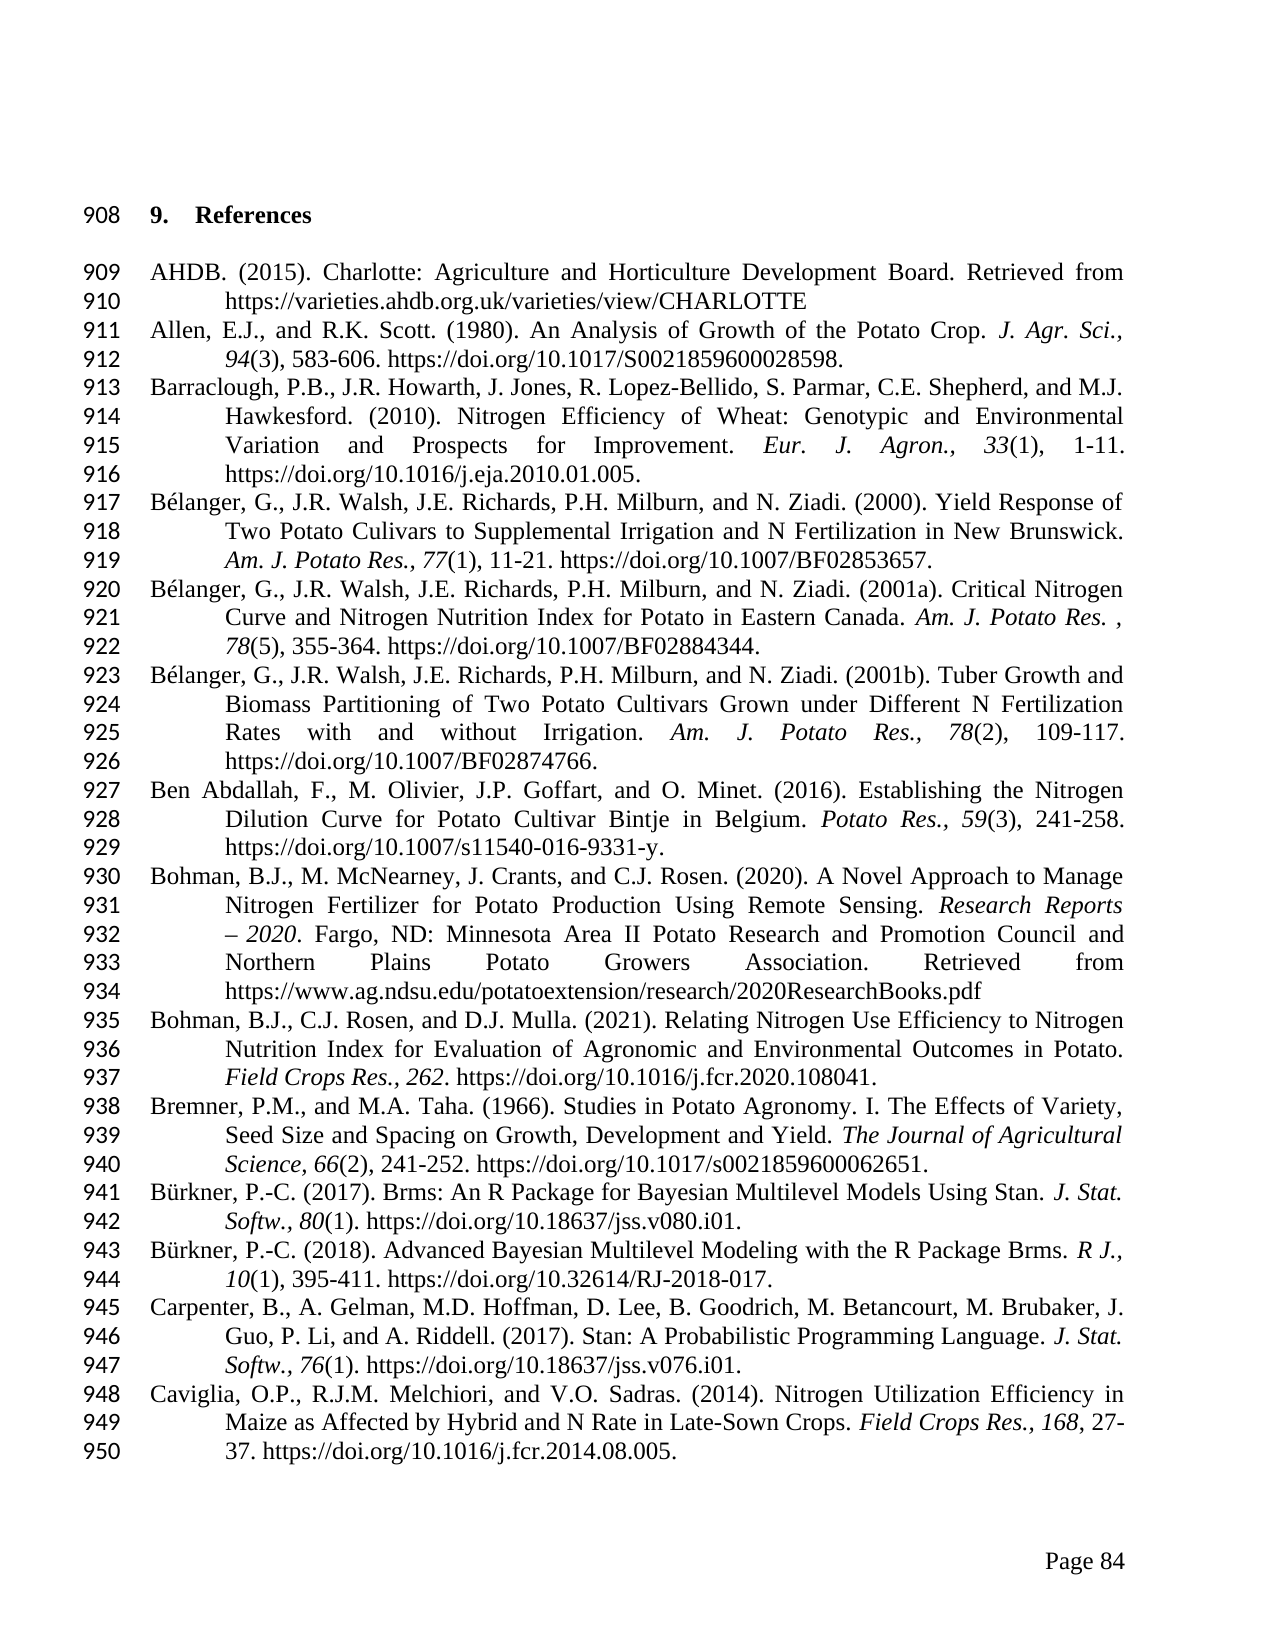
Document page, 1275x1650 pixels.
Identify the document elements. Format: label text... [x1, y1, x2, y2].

text Allen, E.J., and R.K. Scott. (1980). An Analysis of Growth of the Potato Crop. J. Agr. Sci., 94(3), 583-606. https://doi.org/10.1017/S0021859600028598. [150, 315, 1125, 372]
text AHDB. (2015). Charlotte: Agriculture and Horticulture Development Board. Retrieved from https://varieties.ahdb.org.uk/varieties/view/CHARLOTTE [150, 257, 1125, 315]
subtitle References [150, 200, 1125, 229]
text Bremner, P.M., and M.A. Taha. (1966). Studies in Potato Agronomy. I. The Effects of Variety, Seed Size and Spacing on Growth, Development and Yield. The Journal of Agricultural Science, 66(2), 241-252. https://doi.org/10.1017/s0021859600062651. [150, 1091, 1125, 1177]
text Bélanger, G., J.R. Walsh, J.E. Richards, P.H. Milburn, and N. Ziadi. (2000). Yield Response of Two Potato Culivars to Supplemental Irrigation and N Fertilization in New Brunswick. Am. J. Potato Res., 77(1), 11-21. https://doi.org/10.1007/BF02853657. [150, 487, 1125, 574]
text Ben Abdallah, F., M. Olivier, J.P. Goffart, and O. Minet. (2016). Establishing the Nitrogen Dilution Curve for Potato Cultivar Bintje in Belgium. Potato Res., 59(3), 241-258. https://doi.org/10.1007/s11540-016-9331-y. [150, 775, 1125, 861]
text Bélanger, G., J.R. Walsh, J.E. Richards, P.H. Milburn, and N. Ziadi. (2001a). Critical Nitrogen Curve and Nitrogen Nutrition Index for Potato in Eastern Canada. Am. J. Potato Res. , 78(5), 355-364. https://doi.org/10.1007/BF02884344. [150, 574, 1125, 660]
text Carpenter, B., A. Gelman, M.D. Hoffman, D. Lee, B. Goodrich, M. Betancourt, M. Brubaker, J. Guo, P. Li, and A. Riddell. (2017). Stan: A Probabilistic Programming Language. J. Stat. Softw., 76(1). https://doi.org/10.18637/jss.v076.i01. [150, 1292, 1125, 1379]
text Bélanger, G., J.R. Walsh, J.E. Richards, P.H. Milburn, and N. Ziadi. (2001b). Tuber Growth and Biomass Partitioning of Two Potato Cultivars Grown under Different N Fertilization Rates with and without Irrigation. Am. J. Potato Res., 78(2), 109-117. https://doi.org/10.1007/BF02874766. [150, 660, 1125, 775]
text Bürkner, P.-C. (2017). Brms: An R Package for Bayesian Multilevel Models Using Stan. J. Stat. Softw., 80(1). https://doi.org/10.18637/jss.v080.i01. [150, 1177, 1125, 1235]
text Bürkner, P.-C. (2018). Advanced Bayesian Multilevel Modeling with the R Package Brms. R J., 10(1), 395-411. https://doi.org/10.32614/RJ-2018-017. [150, 1235, 1125, 1292]
text Bohman, B.J., M. McNearney, J. Crants, and C.J. Rosen. (2020). A Novel Approach to Manage Nitrogen Fertilizer for Potato Production Using Remote Sensing. Research Reports – 2020. Fargo, ND: Minnesota Area II Potato Research and Promotion Council and Northern Plains Potato Growers Association. Retrieved from https://www.ag.ndsu.edu/potatoextension/research/2020ResearchBooks.pdf [150, 861, 1125, 1005]
text Bohman, B.J., C.J. Rosen, and D.J. Mulla. (2021). Relating Nitrogen Use Efficiency to Nitrogen Nutrition Index for Evaluation of Agronomic and Environmental Outcomes in Potato. Field Crops Res., 262. https://doi.org/10.1016/j.fcr.2020.108041. [150, 1005, 1125, 1091]
text Caviglia, O.P., R.J.M. Melchiori, and V.O. Sadras. (2014). Nitrogen Utilization Efficiency in Maize as Affected by Hybrid and N Rate in Late-Sown Crops. Field Crops Res., 168, 27-37. https://doi.org/10.1016/j.fcr.2014.08.005. [150, 1379, 1125, 1465]
text Barraclough, P.B., J.R. Howarth, J. Jones, R. Lopez-Bellido, S. Parmar, C.E. Shepherd, and M.J. Hawkesford. (2010). Nitrogen Efficiency of Wheat: Genotypic and Environmental Variation and Prospects for Improvement. Eur. J. Agron., 33(1), 1-11. https://doi.org/10.1016/j.eja.2010.01.005. [150, 372, 1125, 487]
